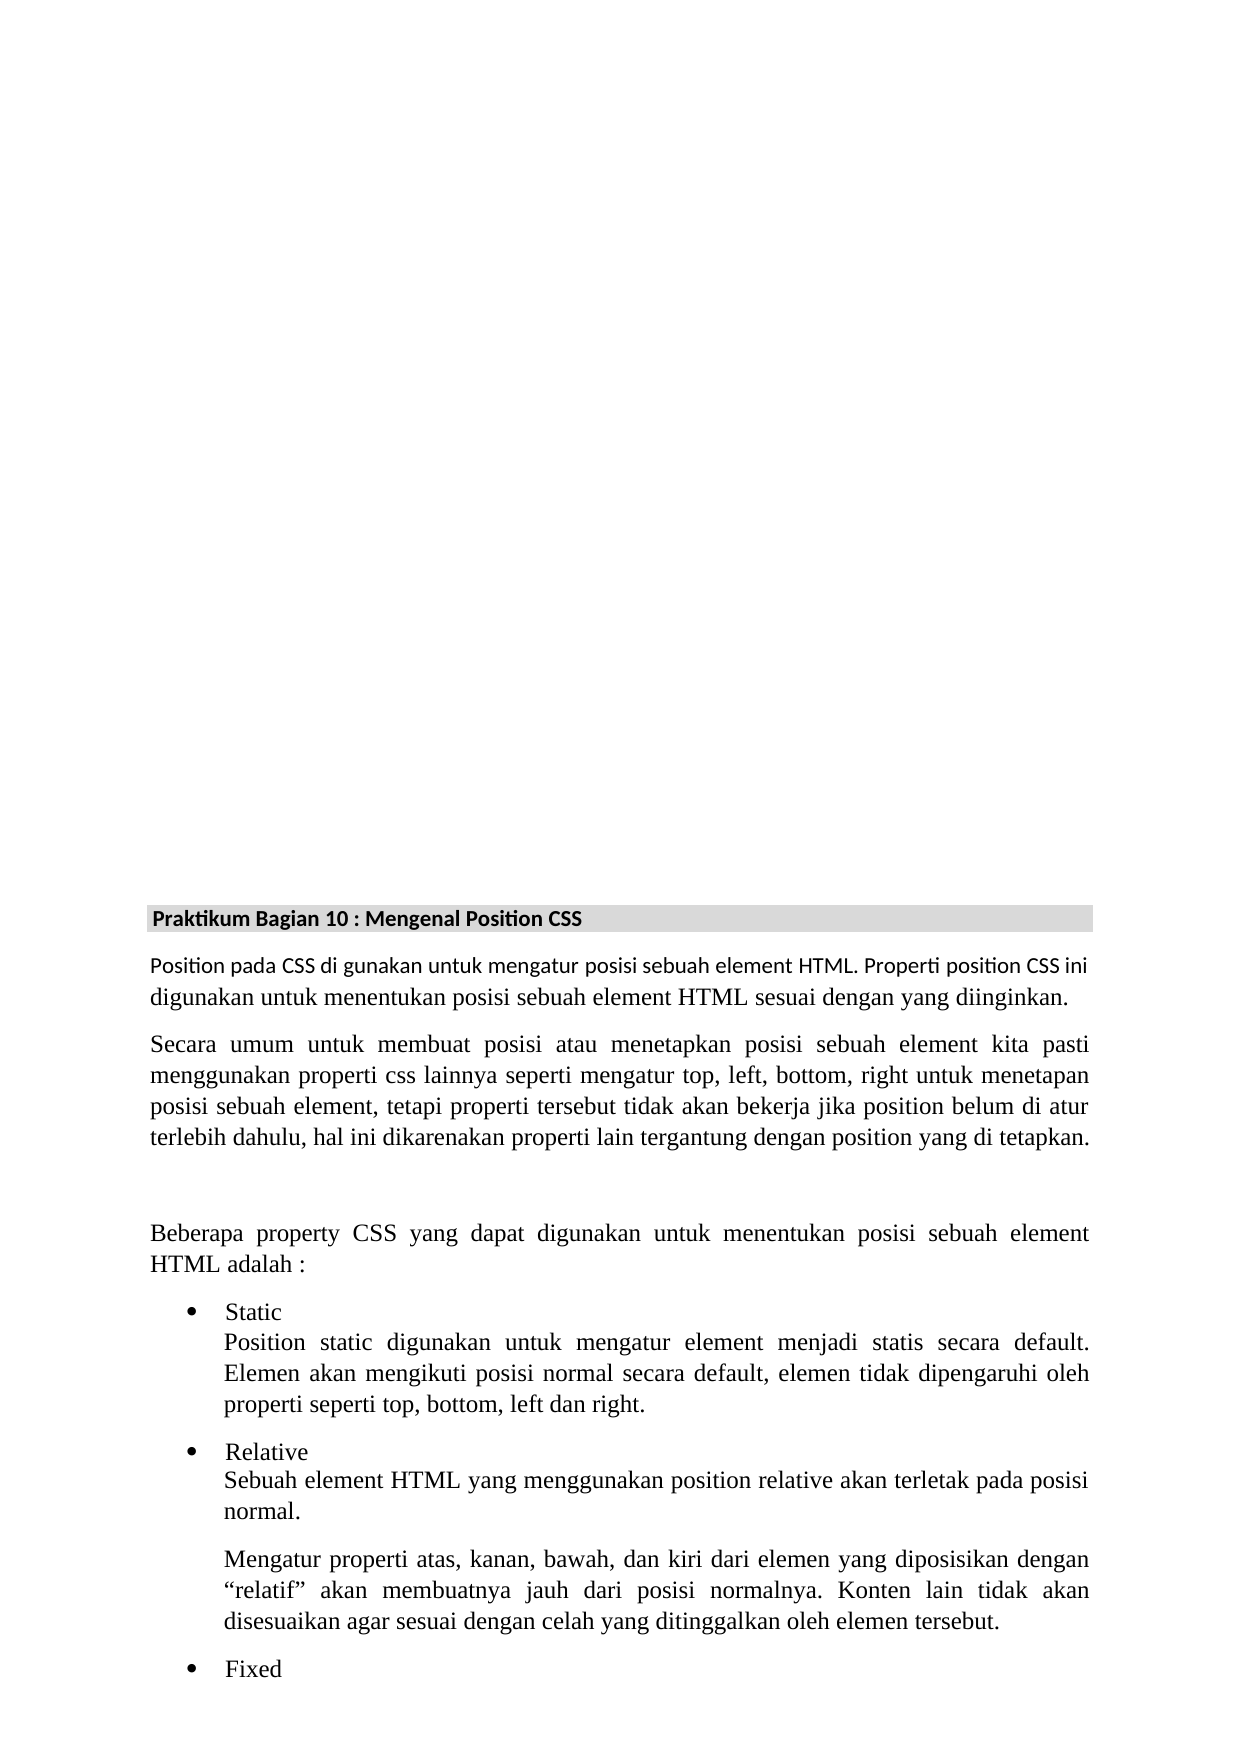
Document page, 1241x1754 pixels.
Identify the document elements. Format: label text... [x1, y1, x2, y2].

text digunakan untuk menentukan posisi sebuah element HTML sesuai dengan yang diinginkan. [150, 982, 1165, 1010]
text Position pada CSS di gunakan untuk mengatur posisi sebuah element HTML. Properti position CSS ini [150, 951, 1165, 979]
text Praktikum Bagian 10 : Mengenal Position CSS [147, 904, 1165, 932]
list Static [187, 1296, 1165, 1327]
text Position static digunakan untuk mengatur element menjadi statis secara default. Elemen akan mengikuti posisi normal secara default, elemen tidak dipengaruhi oleh properti seperti top, bottom, left dan right. [224, 1327, 1090, 1418]
list Fixed [187, 1654, 1165, 1682]
text Secara umum untuk membuat posisi atau menetapkan posisi sebuah element kita pasti menggunakan properti css lainnya seperti mengatur top, left, bottom, right untuk menetapan posisi sebuah element, tetapi properti tersebut tidak akan bekerja jika position belum di atur terlebih dahulu, hal ini dikarenakan properti lain tergantung dengan position yang di tetapkan. [150, 1029, 1090, 1151]
list Relative [187, 1437, 1165, 1465]
text Beberapa property CSS yang dapat digunakan untuk menentukan posisi sebuah element HTML adalah : [150, 1218, 1090, 1277]
text Sebuah element HTML yang menggunakan position relative akan terletak pada posisi normal. [224, 1465, 1090, 1525]
text Mengatur properti atas, kanan, bawah, dan kiri dari elemen yang diposisikan dengan “relatif” akan membuatnya jauh dari posisi normalnya. Konten lain tidak akan disesuaikan agar sesuai dengan celah yang ditinggalkan oleh elemen tersebut. [224, 1544, 1090, 1635]
